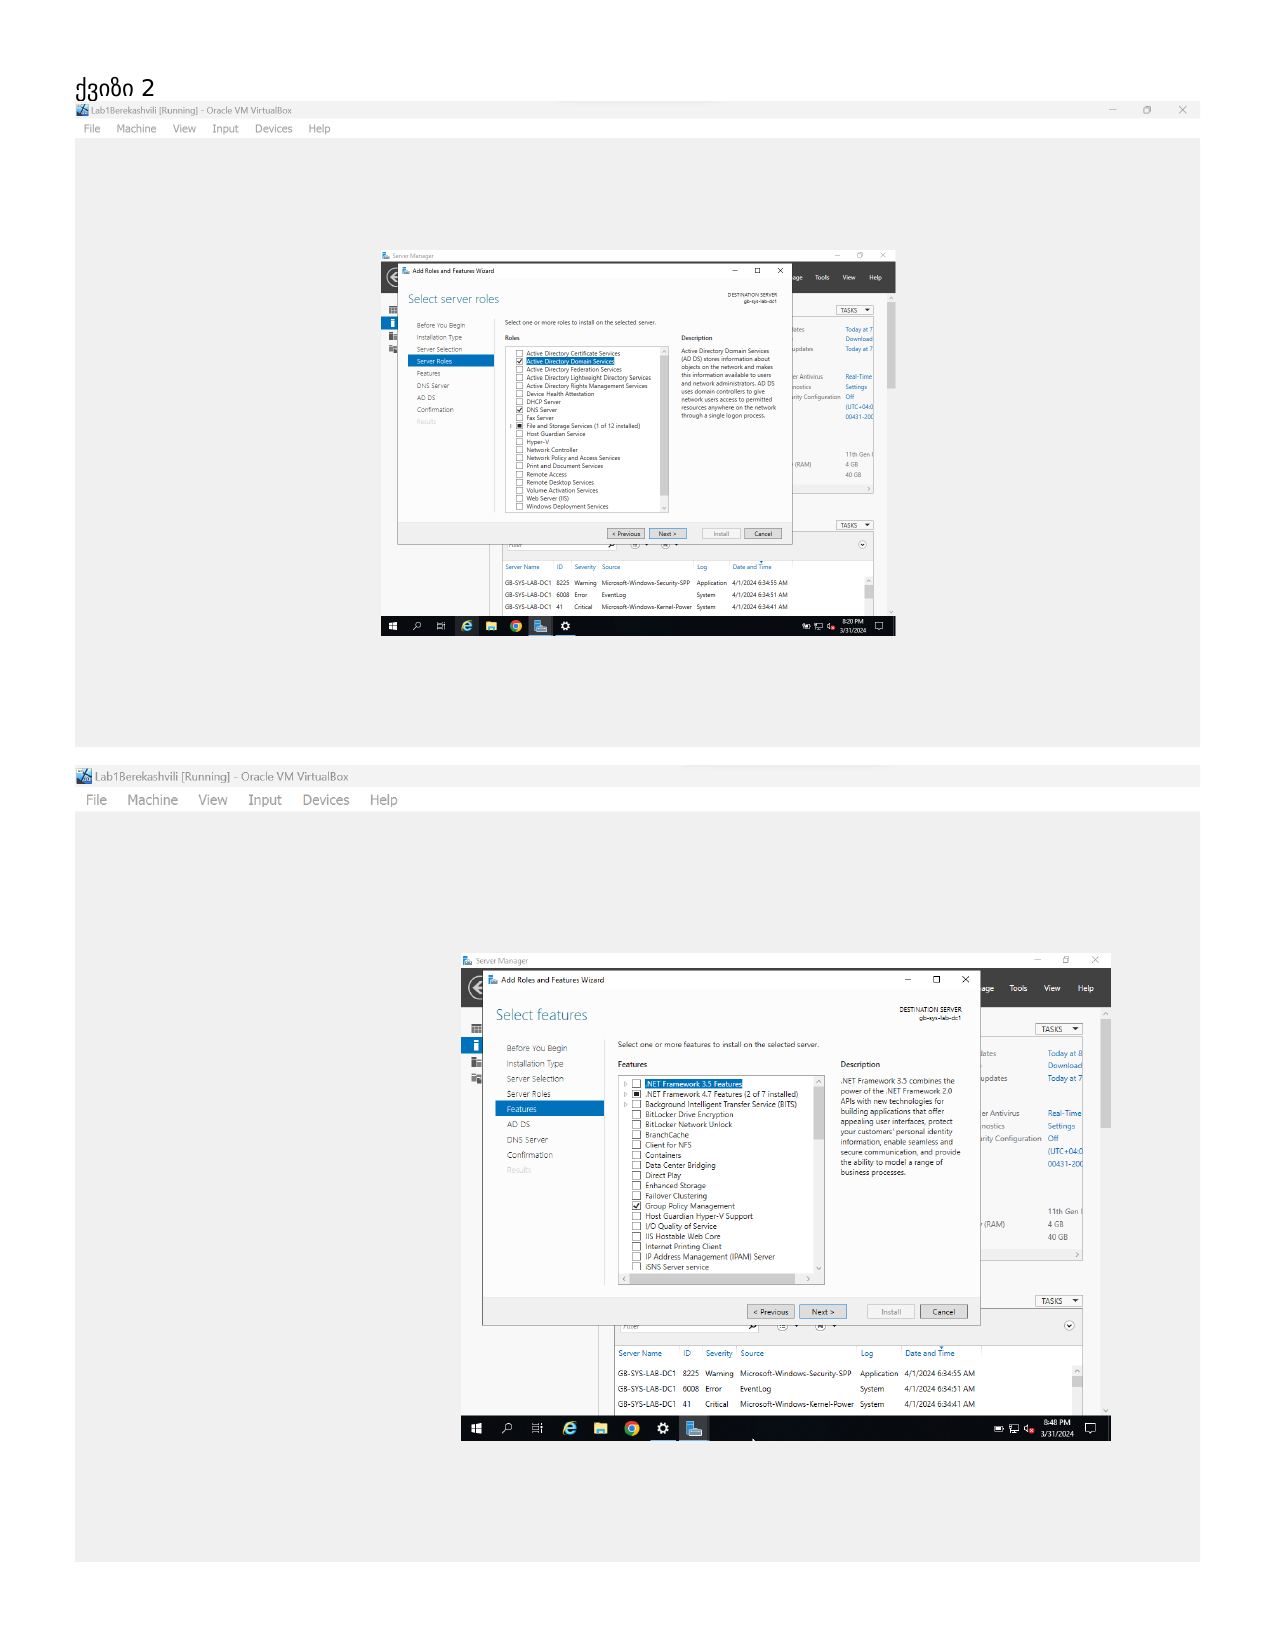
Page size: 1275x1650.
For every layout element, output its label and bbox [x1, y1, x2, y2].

picture [75, 101, 1200, 747]
picture [75, 765, 1200, 1562]
